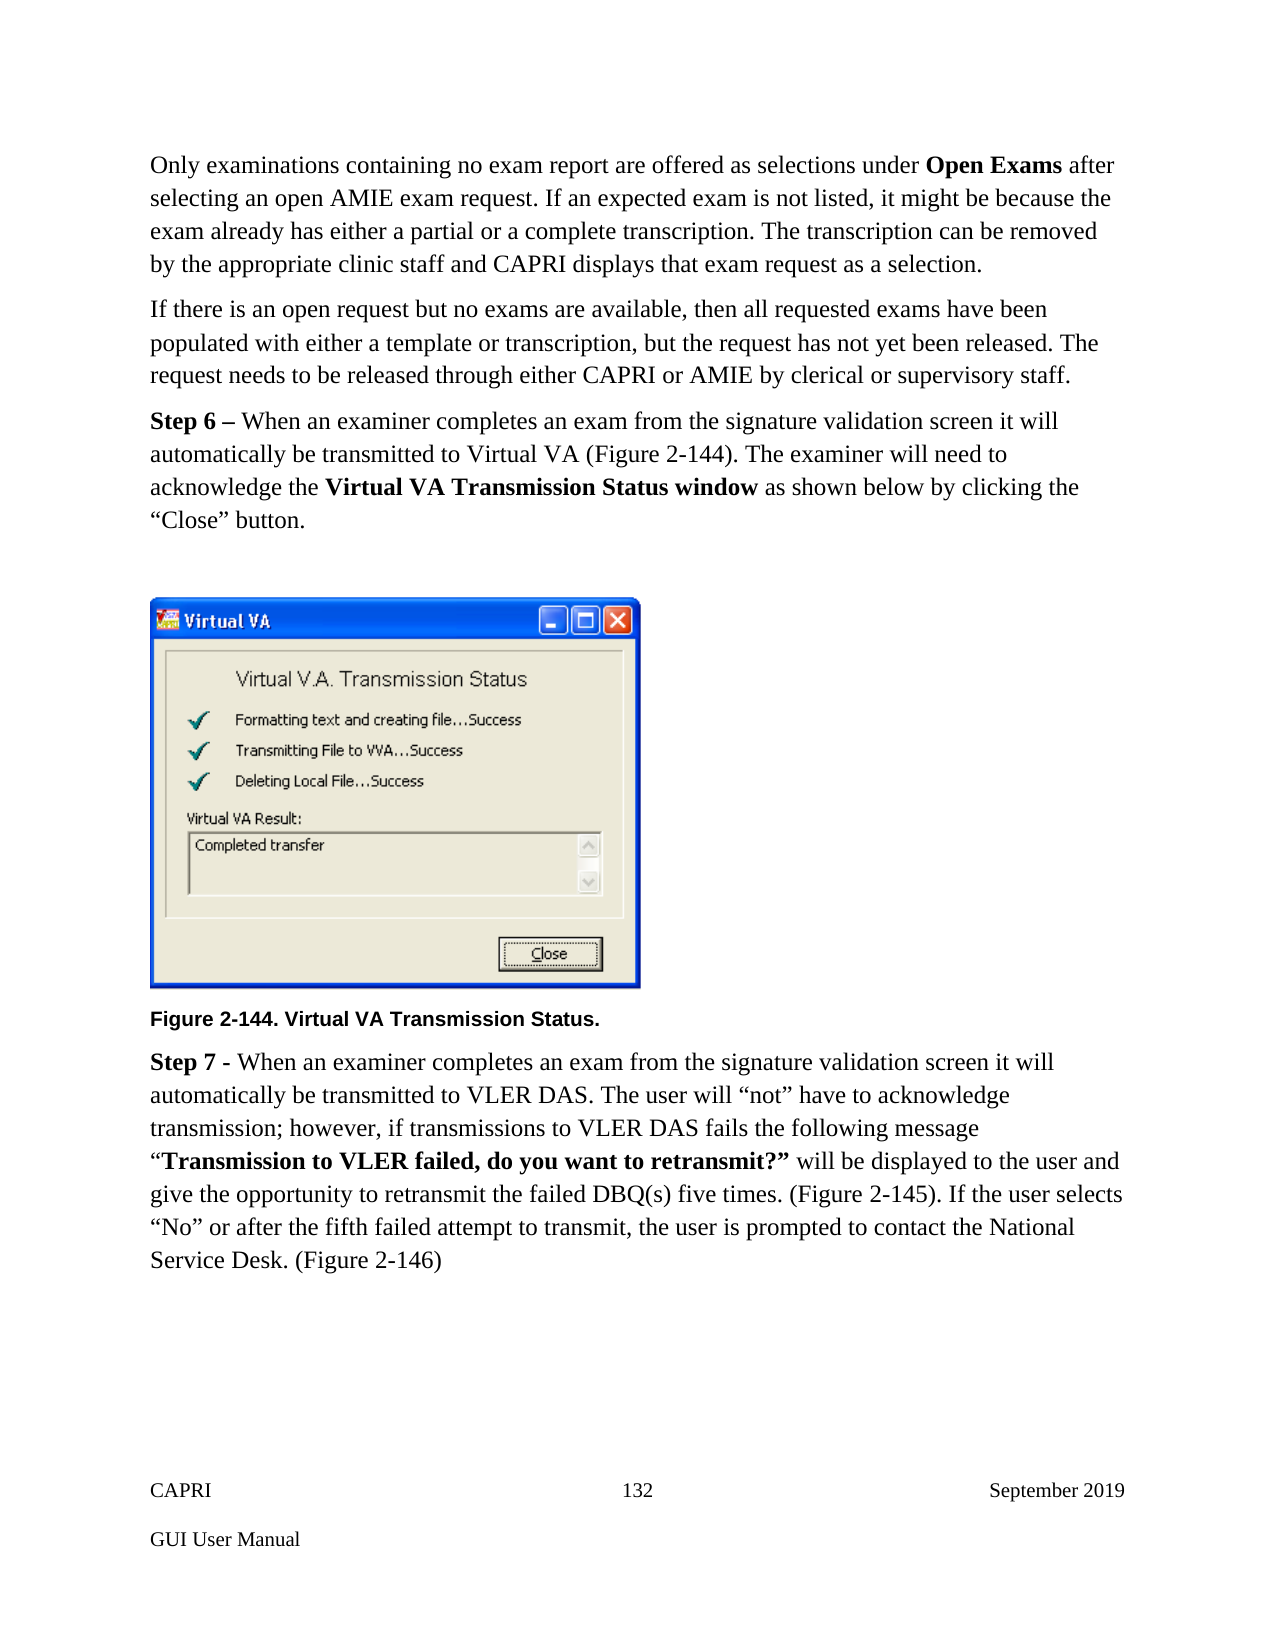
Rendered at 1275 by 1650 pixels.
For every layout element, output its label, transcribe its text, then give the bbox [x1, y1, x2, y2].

text Only examinations containing no exam report are offered as selections under Open Exams after selecting an open AMIE exam request. If an expected exam is not listed, it might be because the exam already has either a partial or a complete transcription. The transcription can be removed by the appropriate clinic staff and CAPRI displays that exam request as a selection. [150, 150, 1125, 278]
picture [150, 596, 641, 990]
text If there is an open request but no exams are available, then all requested exams have been populated with either a template or transcription, but the request has not yet been released. The request needs to be released through either CAPRI or AMIE by clerical or supervisory staff. [150, 294, 1125, 389]
